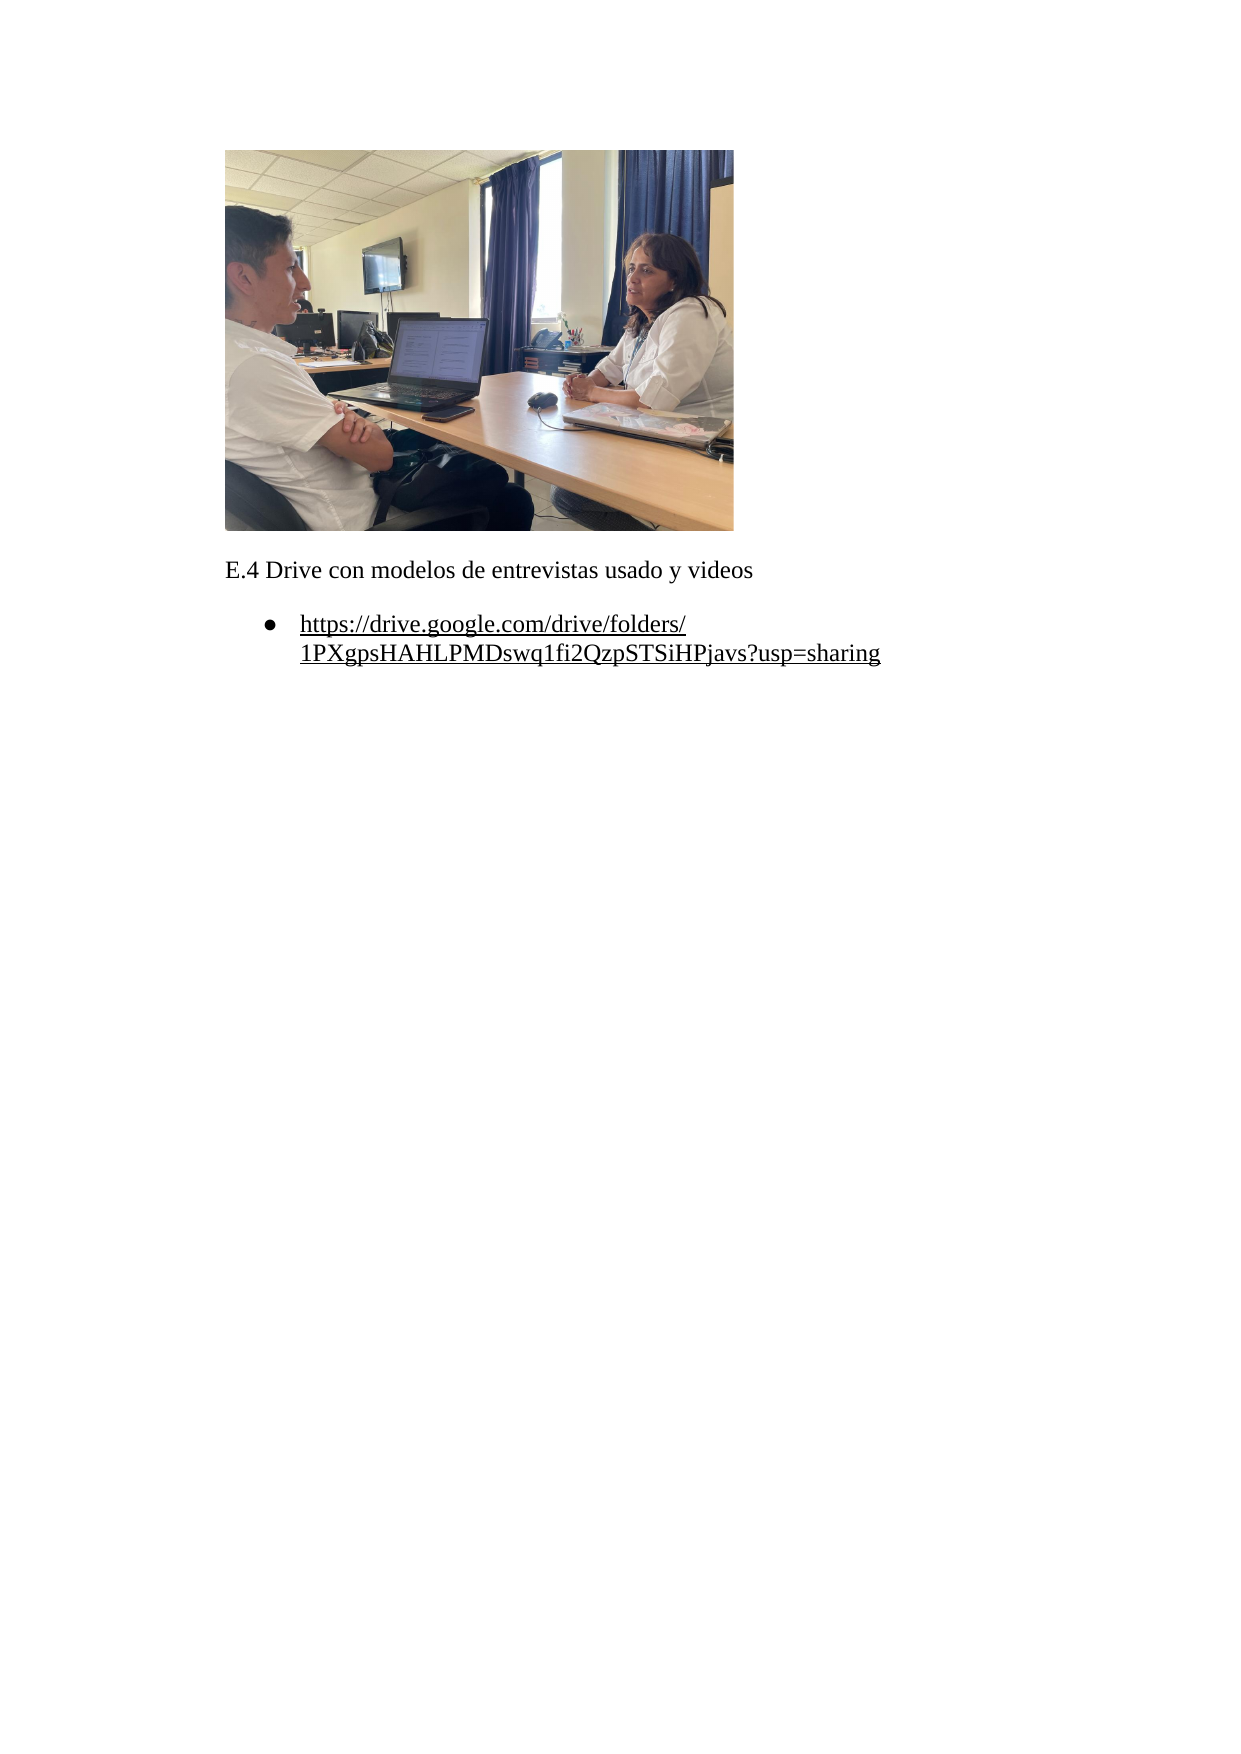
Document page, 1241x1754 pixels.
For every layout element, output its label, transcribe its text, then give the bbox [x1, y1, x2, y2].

list https://drive.google.com/drive/folders/1PXgpsHAHLPMDswq1fi2QzpSTSiHPjavs?usp=sharing [262, 609, 1090, 667]
text E.4 Drive con modelos de entrevistas usado y videos [225, 555, 1090, 584]
picture [225, 150, 734, 531]
